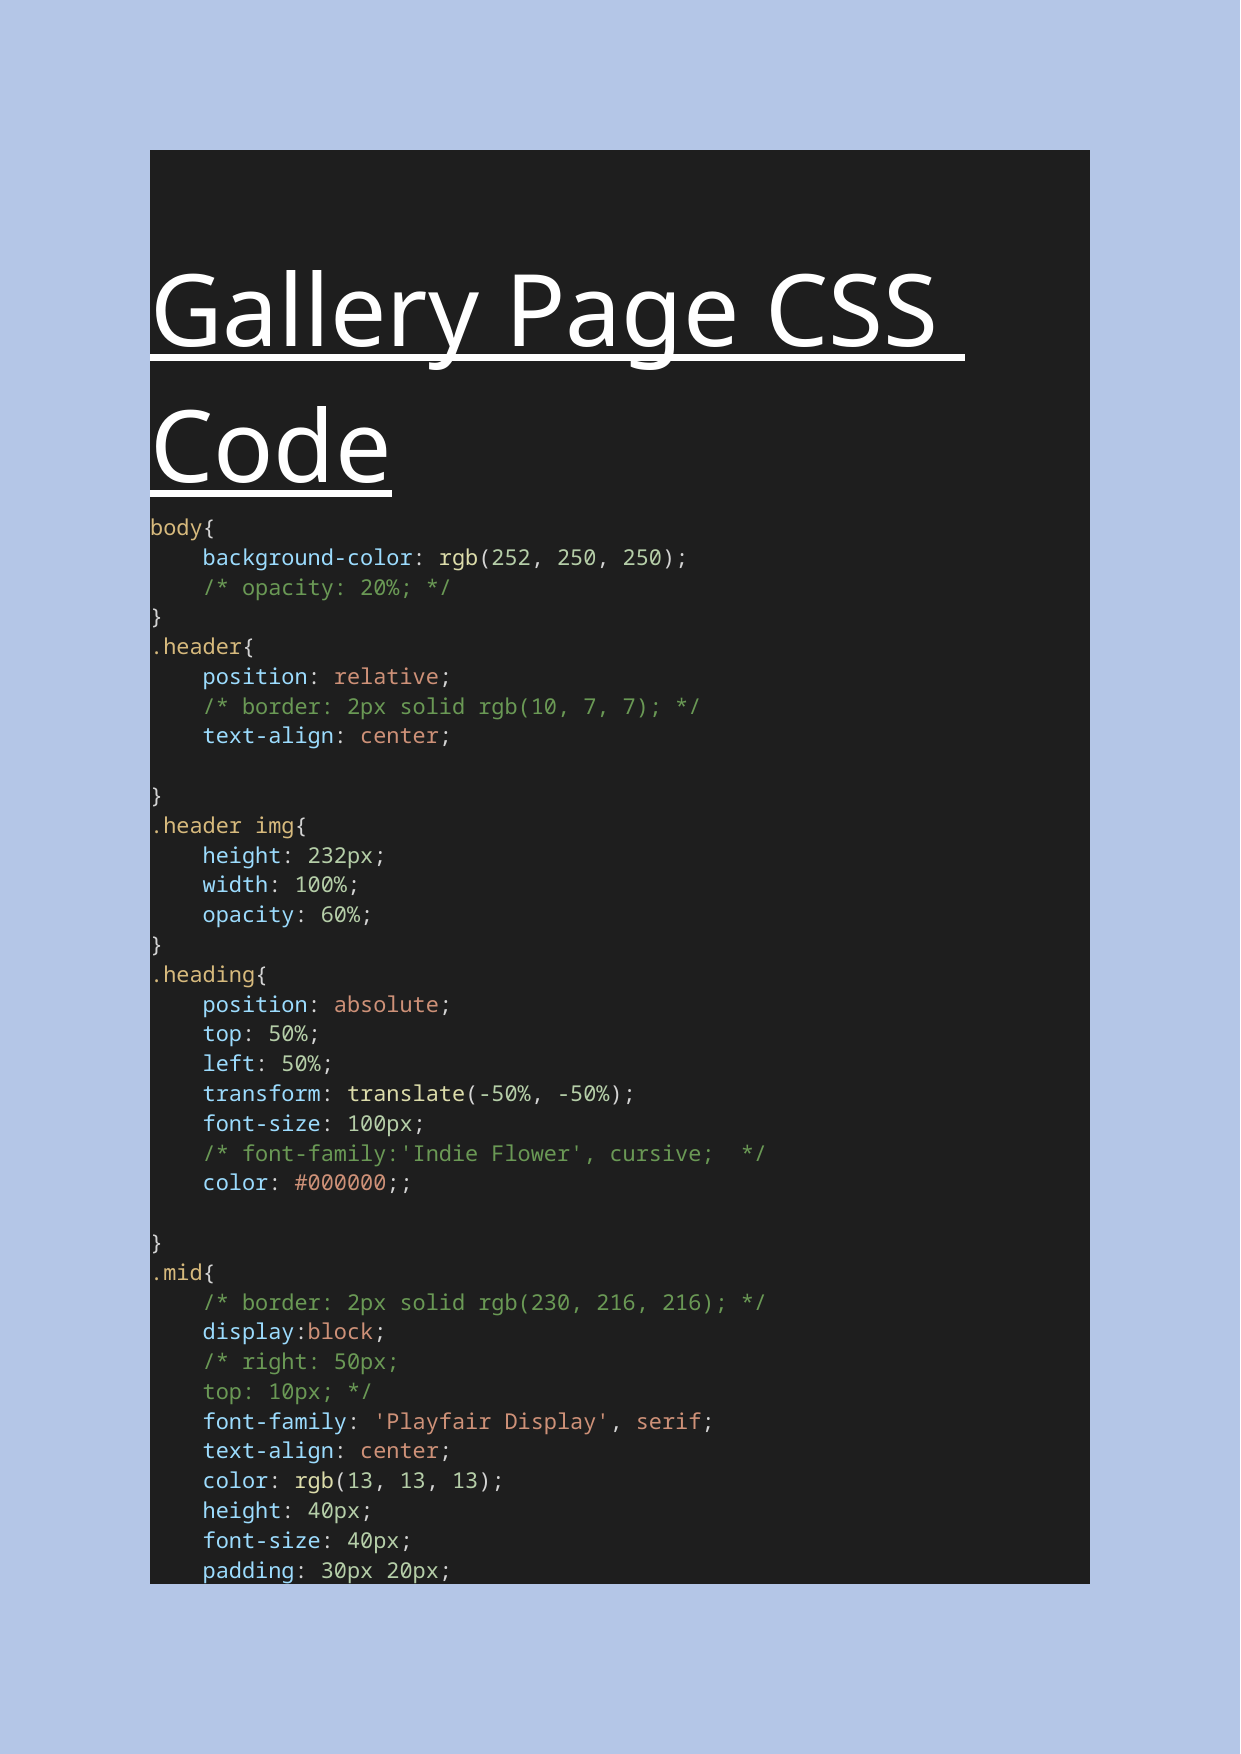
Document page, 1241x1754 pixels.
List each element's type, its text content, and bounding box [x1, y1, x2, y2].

text Gallery Page CSS Code [150, 239, 1090, 512]
text height: 40px; [150, 1495, 1090, 1525]
text } [150, 601, 1090, 631]
text height: 232px; [150, 839, 1090, 869]
text color: #000000;; [150, 1167, 1090, 1197]
text font-size: 100px; [150, 1108, 1090, 1137]
text .header img{ [150, 810, 1090, 839]
text } [150, 780, 1090, 810]
text width: 100%; [150, 869, 1090, 899]
text transform: translate(-50%, -50%); [150, 1078, 1090, 1108]
text .mid{ [150, 1257, 1090, 1286]
text /* opacity: 20%; */ [150, 571, 1090, 601]
text /* font-family:'Indie Flower', cursive; */ [150, 1137, 1090, 1167]
text font-size: 40px; [150, 1525, 1090, 1554]
text /* right: 50px; [150, 1346, 1090, 1376]
text .header{ [150, 631, 1090, 661]
text opacity: 60%; [150, 899, 1090, 929]
text color: rgb(13, 13, 13); [150, 1465, 1090, 1495]
text .heading{ [150, 959, 1090, 988]
text position: absolute; [150, 988, 1090, 1018]
text body{ [150, 512, 1090, 542]
text text-align: center; [150, 720, 1090, 750]
text top: 50%; [150, 1018, 1090, 1048]
text /* border: 2px solid rgb(230, 216, 216); */ [150, 1286, 1090, 1316]
text display:block; [150, 1316, 1090, 1346]
text /* border: 2px solid rgb(10, 7, 7); */ [150, 691, 1090, 720]
text text-align: center; [150, 1435, 1090, 1465]
text font-family: 'Playfair Display', serif; [150, 1406, 1090, 1435]
text } [150, 1227, 1090, 1257]
text top: 10px; */ [150, 1376, 1090, 1406]
text position: relative; [150, 661, 1090, 691]
text } [150, 929, 1090, 959]
text padding: 30px 20px; [150, 1554, 1090, 1584]
text left: 50%; [150, 1048, 1090, 1078]
text background-color: rgb(252, 250, 250); [150, 542, 1090, 571]
